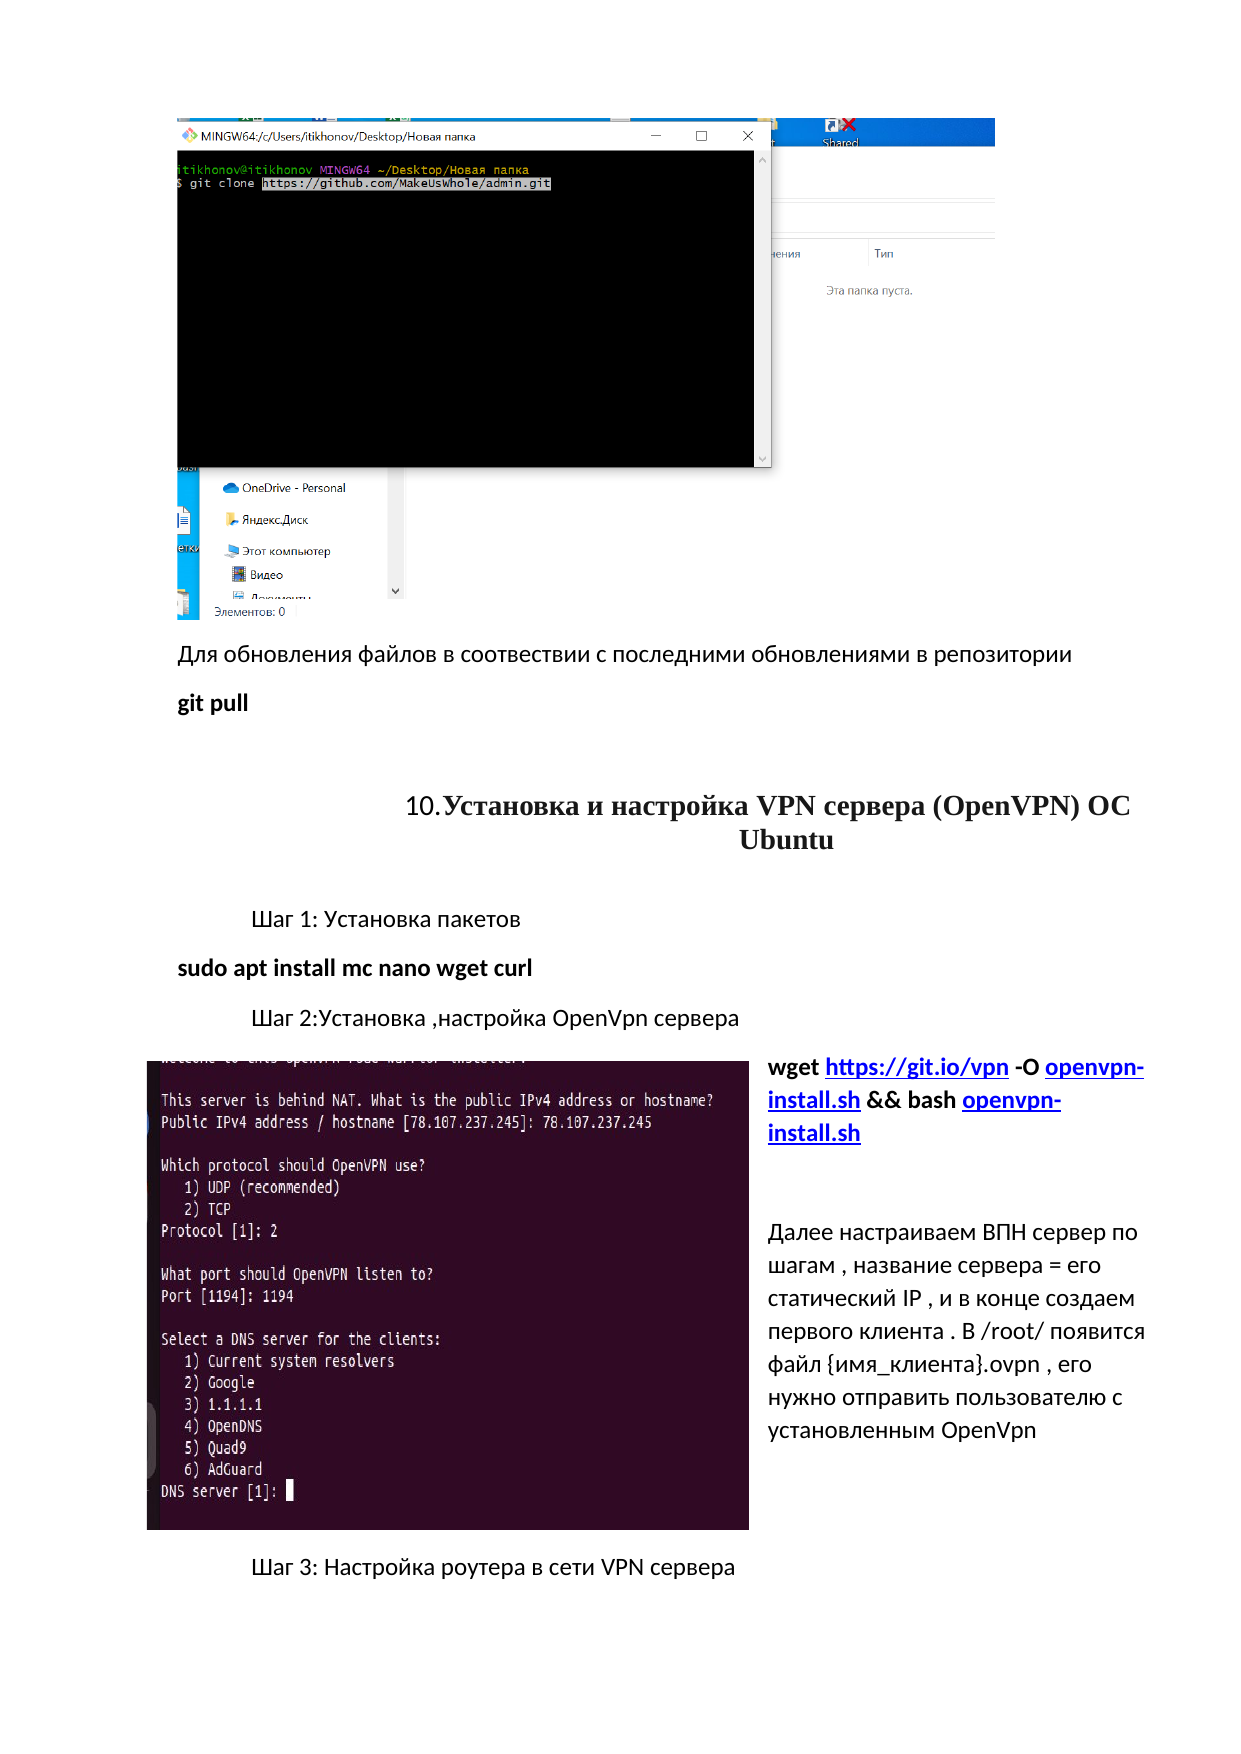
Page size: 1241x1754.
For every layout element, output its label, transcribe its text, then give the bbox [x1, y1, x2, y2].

text Шаг 2:Установка ,настройка OpenVpn сервера [177, 1002, 1152, 1032]
list Установка и настройка VPN сервера (OpenVPN) ОС Ubuntu [384, 787, 1152, 856]
text Шаг 3: Настройка роутера в сети VPN сервера [251, 1464, 1152, 1581]
text git pull [177, 688, 1152, 718]
text wget https://git.io/vpn -O openvpn-install.sh && bash openvpn-install.sh [177, 1052, 1152, 1148]
text Далее настраиваем ВПН сервер по шагам , название сервера = его статический IP , и в конце создаем первого клиента . В /root/ появится файл {имя_клиента}.ovpn , его нужно отправить пользователю с установленным OpenVpn [749, 1217, 1152, 1444]
text Шаг 1: Установка пакетов [177, 903, 1152, 933]
picture [177, 590, 188, 615]
picture [177, 507, 190, 534]
text sudo apt install mc nano wget curl [177, 952, 1152, 983]
picture [177, 118, 995, 620]
picture [146, 1061, 749, 1530]
text Для обновления файлов в соотвествии с последними обновлениями в репозитории [177, 638, 1152, 668]
